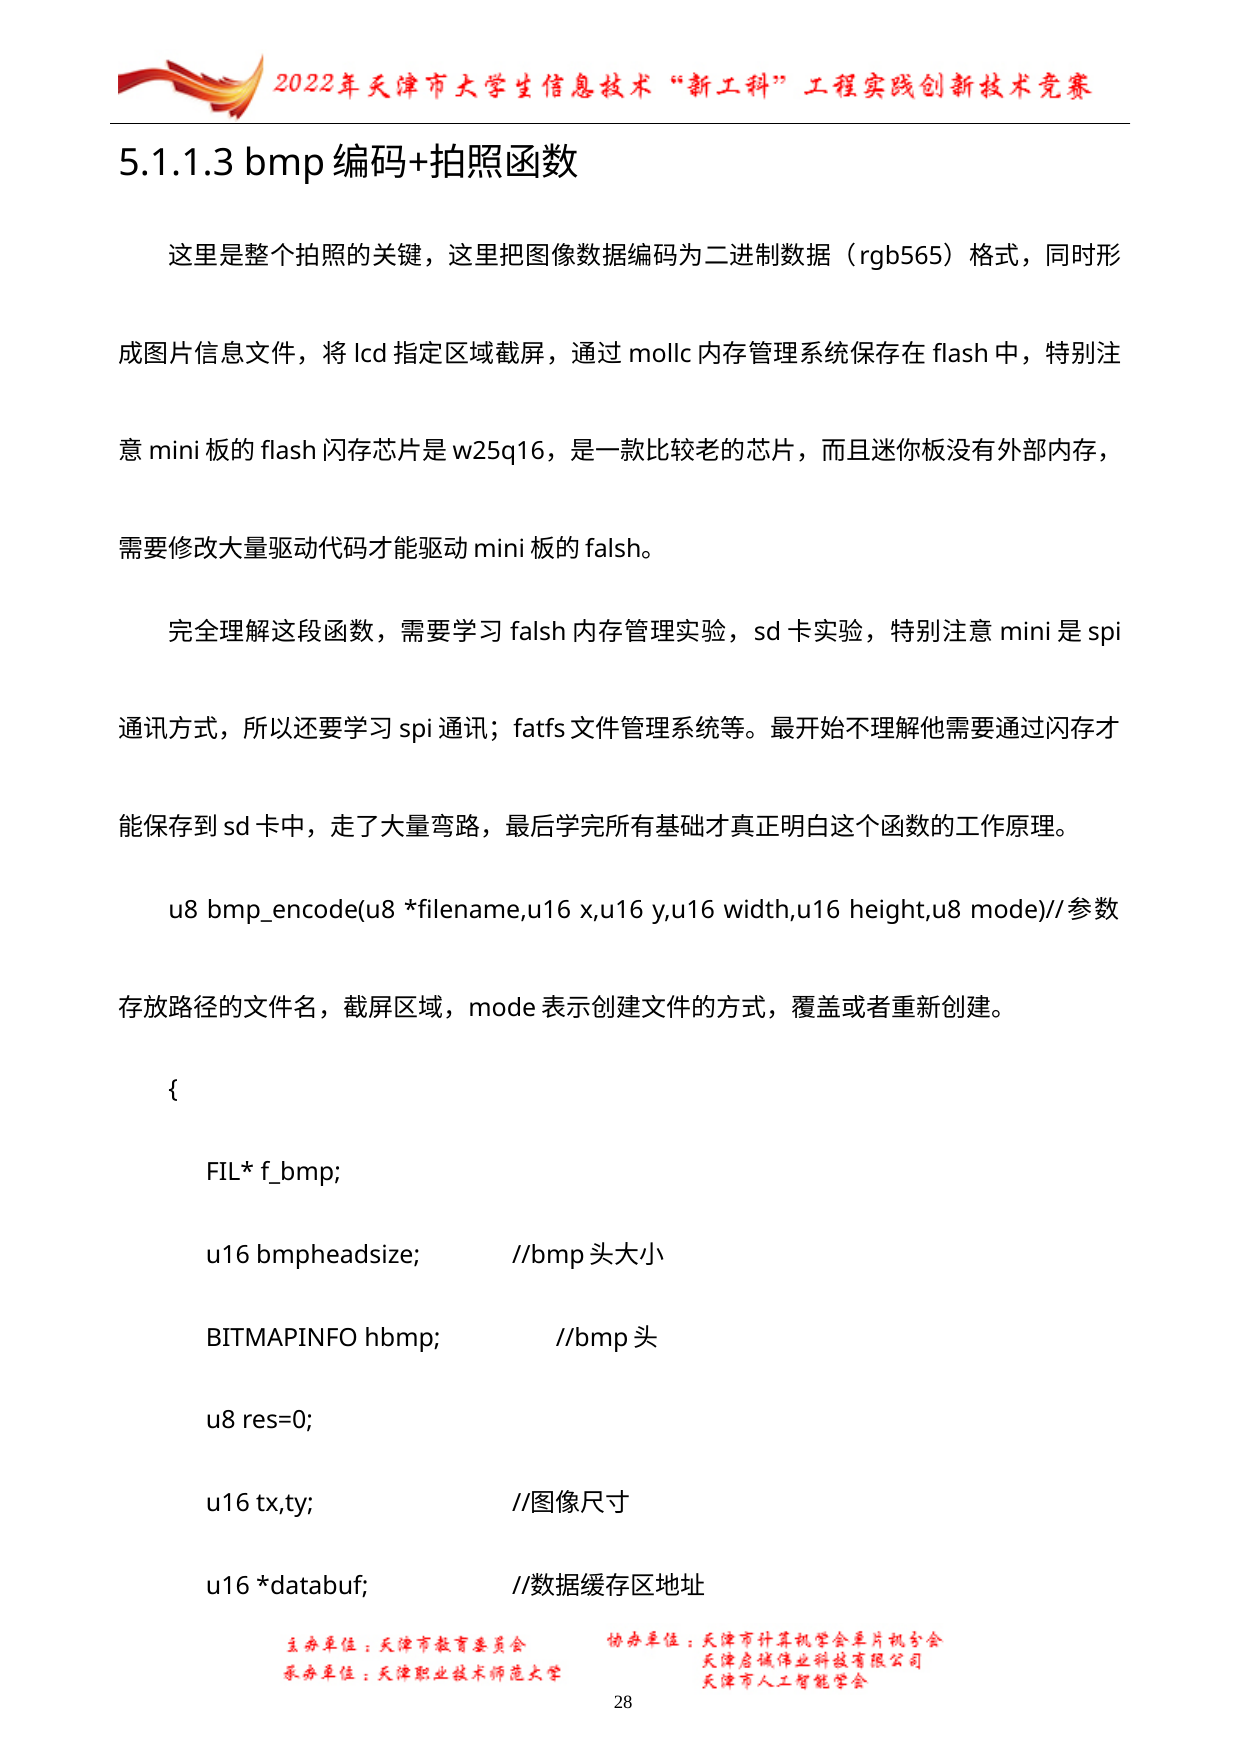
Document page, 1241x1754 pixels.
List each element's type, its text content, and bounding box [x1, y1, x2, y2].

picture [118, 1623, 1122, 1695]
text u16 tx,ty; //图像尺寸 [118, 1468, 1122, 1533]
text { [118, 1056, 1122, 1121]
text u16 *databuf; //数据缓存区地址 [118, 1551, 1122, 1616]
text 5.1.1.3 bmp编码+拍照函数 [118, 126, 1122, 191]
text u16 bmpheadsize; //bmp头大小 [118, 1220, 1122, 1285]
picture [118, 49, 1122, 122]
text 这里是整个拍照的关键，这里把图像数据编码为二进制数据（rgb565）格式，同时形成图片信息文件，将lcd指定区域截屏，通过mollc内存管理系统保存在flash中，特别注意mini板的flash闪存芯片是w25q16，是一款比较老的芯片，而且迷你板没有外部内存，需要修改大量驱动代码才能驱动mini板的falsh。 [118, 221, 1122, 579]
text BITMAPINFO hbmp; //bmp头 [118, 1303, 1122, 1368]
text u8 res=0; [118, 1386, 1122, 1451]
text FIL* f_bmp; [118, 1138, 1122, 1203]
text u8 bmp_encode(u8 *filename,u16 x,u16 y,u16 width,u16 height,u8 mode)//参数：存放路径的文件名，截屏区域，mode表示创建文件的方式，覆盖或者重新创建。 [118, 875, 1122, 1038]
text 完全理解这段函数，需要学习falsh内存管理实验，sd卡实验，特别注意mini是spi通讯方式，所以还要学习spi通讯；fatfs文件管理系统等。最开始不理解他需要通过闪存才能保存到sd卡中，走了大量弯路，最后学完所有基础才真正明白这个函数的工作原理。 [118, 597, 1122, 857]
